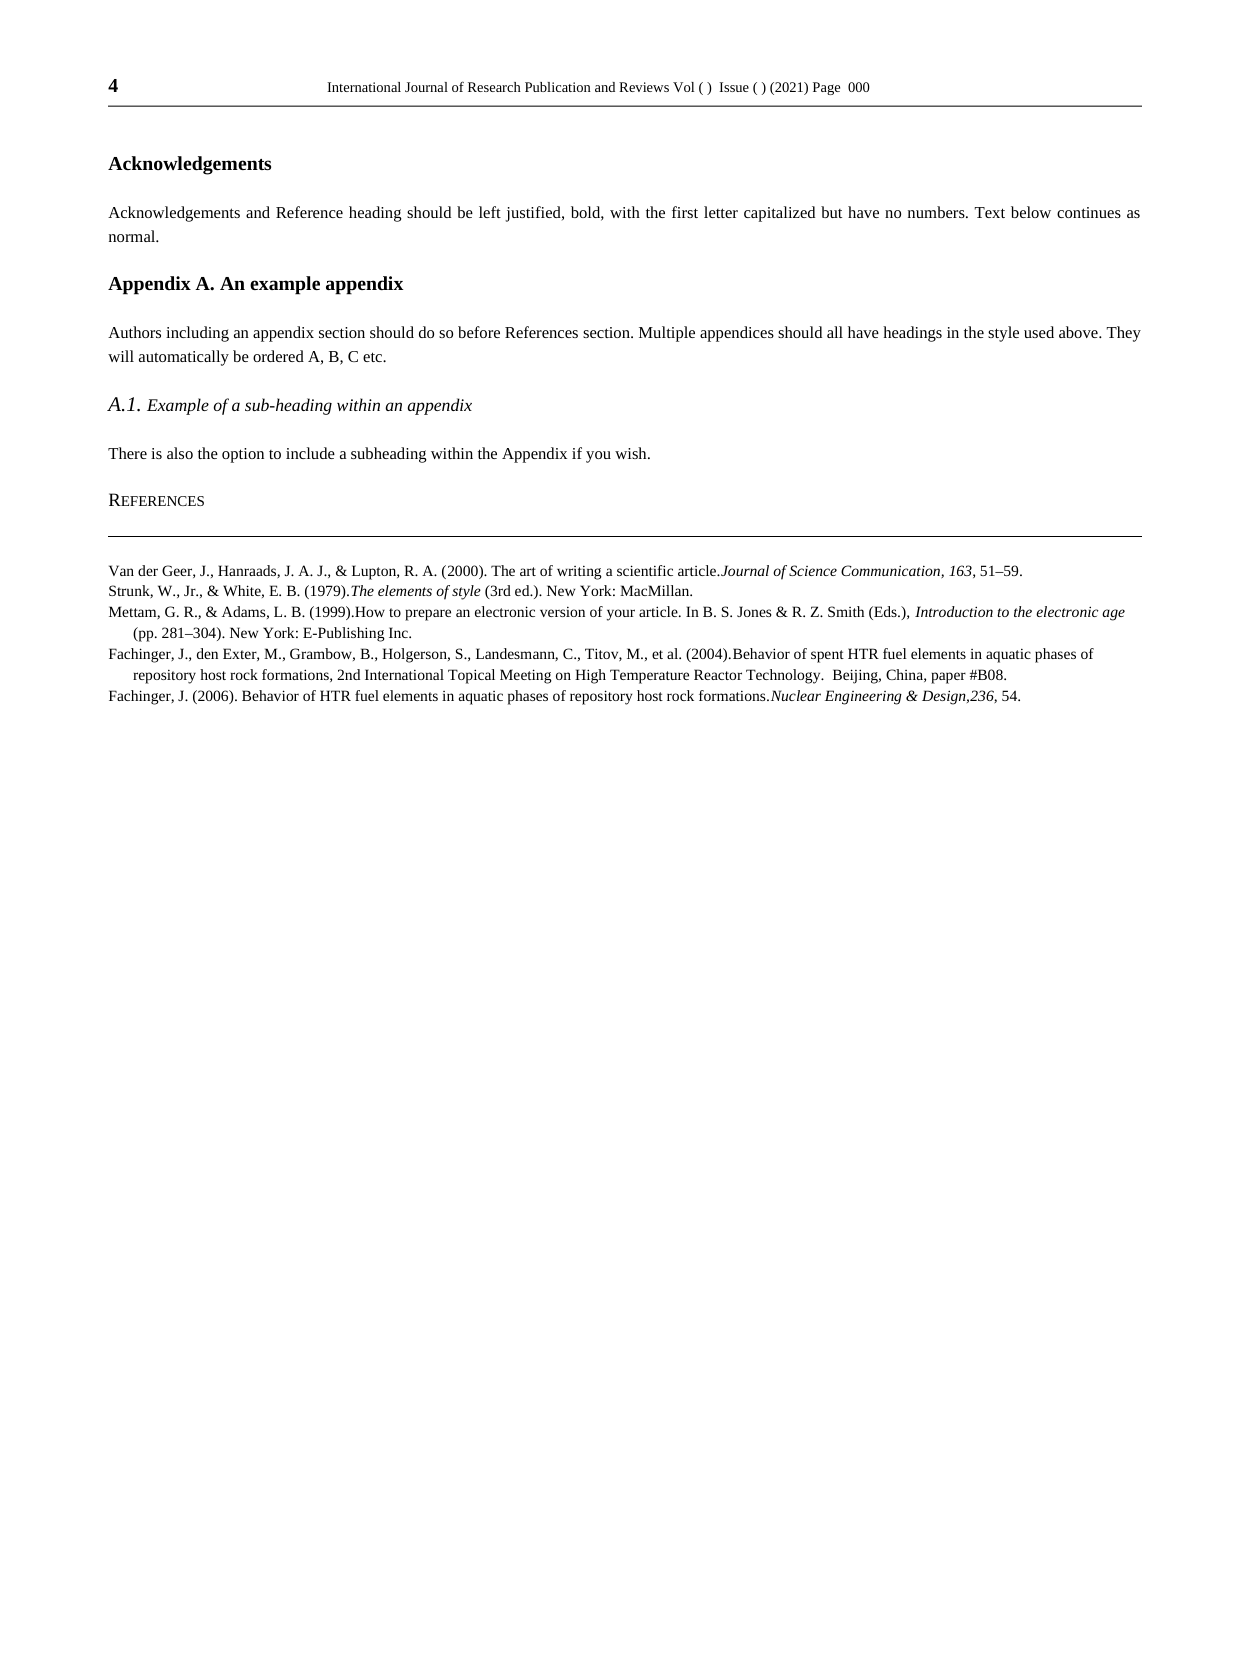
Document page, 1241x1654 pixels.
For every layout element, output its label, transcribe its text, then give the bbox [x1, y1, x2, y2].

text Authors including an appendix section should do so before References section. Multiple appendices should all have headings in the style used above. They will automatically be ordered A, B, C etc. [108, 319, 1142, 367]
text There is also the option to include a subheading within the Appendix if you wish. [108, 440, 1142, 464]
text Acknowledgements [108, 150, 1142, 175]
list Mettam, G. R., & Adams, L. B. (1999).How to prepare an electronic version of your article. In B. S. Jones & R. Z. Smith (Eds.), Introduction to the electronic age (pp. 281–304). New York: E-Publishing Inc. [108, 601, 1142, 643]
list Van der Geer, J., Hanraads, J. A. J., & Lupton, R. A. (2000). The art of writing a scientific article.Journal of Science Communication, 163, 51–59. [108, 559, 1142, 580]
text Acknowledgements and Reference heading should be left justified, bold, with the first letter capitalized but have no numbers. Text below continues as normal. [108, 199, 1142, 247]
text Example of a sub-heading within an appendix [108, 391, 1142, 416]
list Strunk, W., Jr., & White, E. B. (1979).The elements of style (3rd ed.). New York: MacMillan. [108, 580, 1142, 601]
list Fachinger, J., den Exter, M., Grambow, B., Holgerson, S., Landesmann, C., Titov, M., et al. (2004).Behavior of spent HTR fuel elements in aquatic phases of repository host rock formations, 2nd International Topical Meeting on High Temperature Reactor Technology. Beijing, China, paper #B08. [108, 643, 1142, 684]
text References [108, 488, 1142, 536]
list Fachinger, J. (2006). Behavior of HTR fuel elements in aquatic phases of repository host rock formations.Nuclear Engineering & Design,236, 54. [108, 684, 1142, 705]
text An example appendix [108, 271, 1142, 295]
